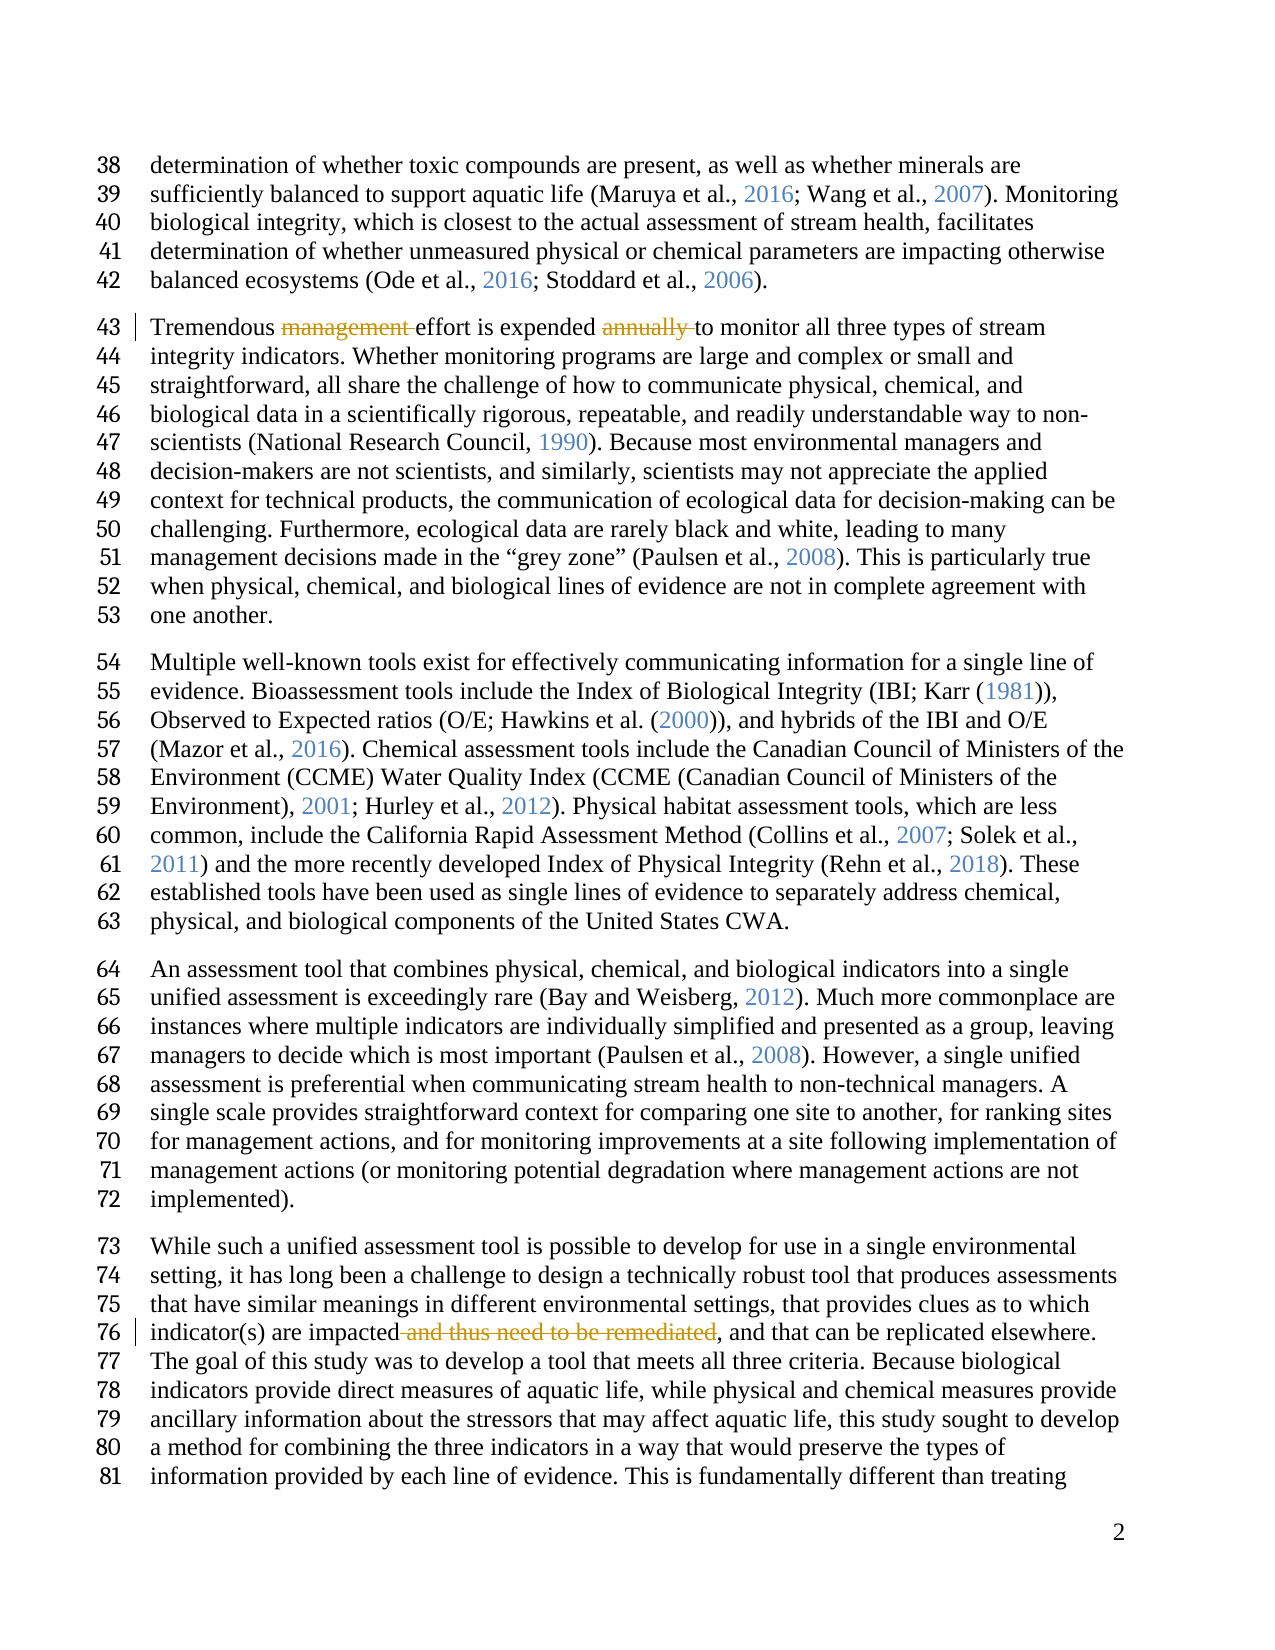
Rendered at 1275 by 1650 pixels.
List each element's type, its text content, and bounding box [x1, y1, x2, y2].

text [150, 150, 1125, 294]
text An assessment tool that combines physical, chemical, and biological indicators into a single unified assessment is exceedingly rare (Bay and Weisberg, 2012). Much more commonplace are instances where multiple indicators are individually simplified and presented as a group, leaving managers to decide which is most important (Paulsen et al., 2008). However, a single unified assessment is preferential when communicating stream health to non-technical managers. A single scale provides straightforward context for comparing one site to another, for ranking sites for management actions, and for monitoring improvements at a site following implementation of management actions (or monitoring potential degradation where management actions are not implemented). [150, 954, 1125, 1212]
text Tremendous effort is expended to monitor all three types of stream integrity indicators. Whether monitoring programs are large and complex or small and straightforward, all share the challenge of how to communicate physical, chemical, and biological data in a scientifically rigorous, repeatable, and readily understandable way to non-scientists (National Research Council, 1990). Because most environmental managers and decision-makers are not scientists, and similarly, scientists may not appreciate the applied context for technical products, the communication of ecological data for decision-making can be challenging. Furthermore, ecological data are rarely black and white, leading to many management decisions made in the “grey zone” (Paulsen et al., 2008). This is particularly true when physical, chemical, and biological lines of evidence are not in complete agreement with one another. [150, 312, 1125, 629]
text Multiple well-known tools exist for effectively communicating information for a single line of evidence. Bioassessment tools include the Index of Biological Integrity (IBI; Karr (1981)), Observed to Expected ratios (O/E; Hawkins et al. (2000)), and hybrids of the IBI and O/E (Mazor et al., 2016). Chemical assessment tools include the Canadian Council of Ministers of the Environment (CCME) Water Quality Index (CCME (Canadian Council of Ministers of the Environment), 2001; Hurley et al., 2012). Physical habitat assessment tools, which are less common, include the California Rapid Assessment Method (Collins et al., 2007; Solek et al., 2011) and the more recently developed Index of Physical Integrity (Rehn et al., 2018). These established tools have been used as single lines of evidence to separately address chemical, physical, and biological components of the United States CWA. [150, 647, 1125, 935]
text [150, 1231, 1125, 1490]
